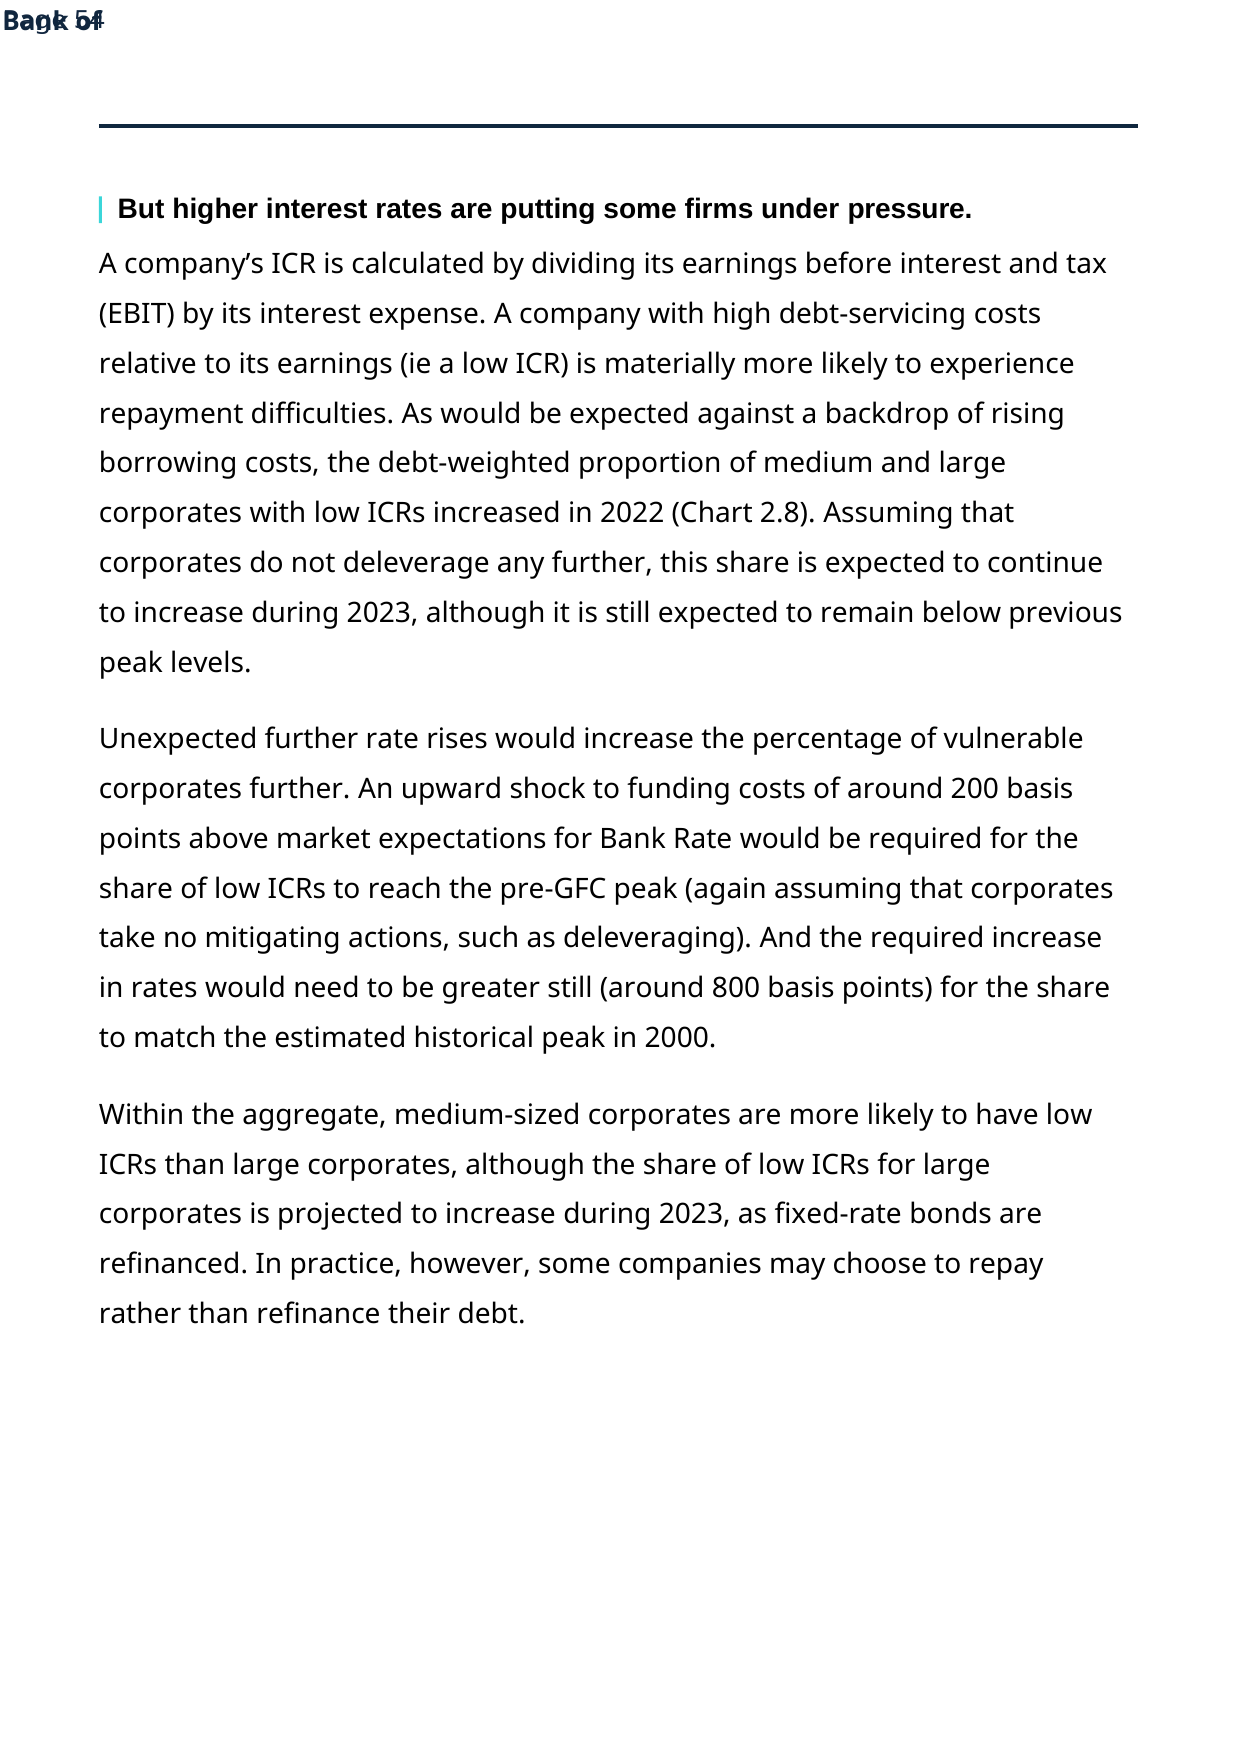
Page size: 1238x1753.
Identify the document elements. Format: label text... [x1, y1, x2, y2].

text A company’s ICR is calculated by dividing its earnings before interest and tax (EBIT) by its interest expense. A company with high debt-servicing costs relative to its earnings (ie a low ICR) is materially more likely to experience repayment difficulties. As would be expected against a backdrop of rising borrowing costs, the debt-weighted proportion of medium and large corporates with low ICRs increased in 2022 (Chart 2.8). Assuming that corporates do not deleverage any further, this share is expected to continue to increase during 2023, although it is still expected to remain below previous peak levels. [99, 243, 1127, 680]
text Unexpected further rate rises would increase the percentage of vulnerable corporates further. An upward shock to funding costs of around 200 basis points above market expectations for Bank Rate would be required for the share of low ICRs to reach the pre-GFC peak (again assuming that corporates take no mitigating actions, such as deleveraging). And the required increase in rates would need to be greater still (around 800 basis points) for the share to match the estimated historical peak in 2000. [99, 718, 1128, 1056]
text Within the aggregate, medium-sized corporates are more likely to have low ICRs than large corporates, although the share of low ICRs for large corporates is projected to increase during 2023, as fixed-rate bonds are refinanced. In practice, however, some companies may choose to repay rather than refinance their debt. [99, 1094, 1131, 1332]
subtitle But higher interest rates are putting some firms under pressure. [117, 192, 1149, 224]
